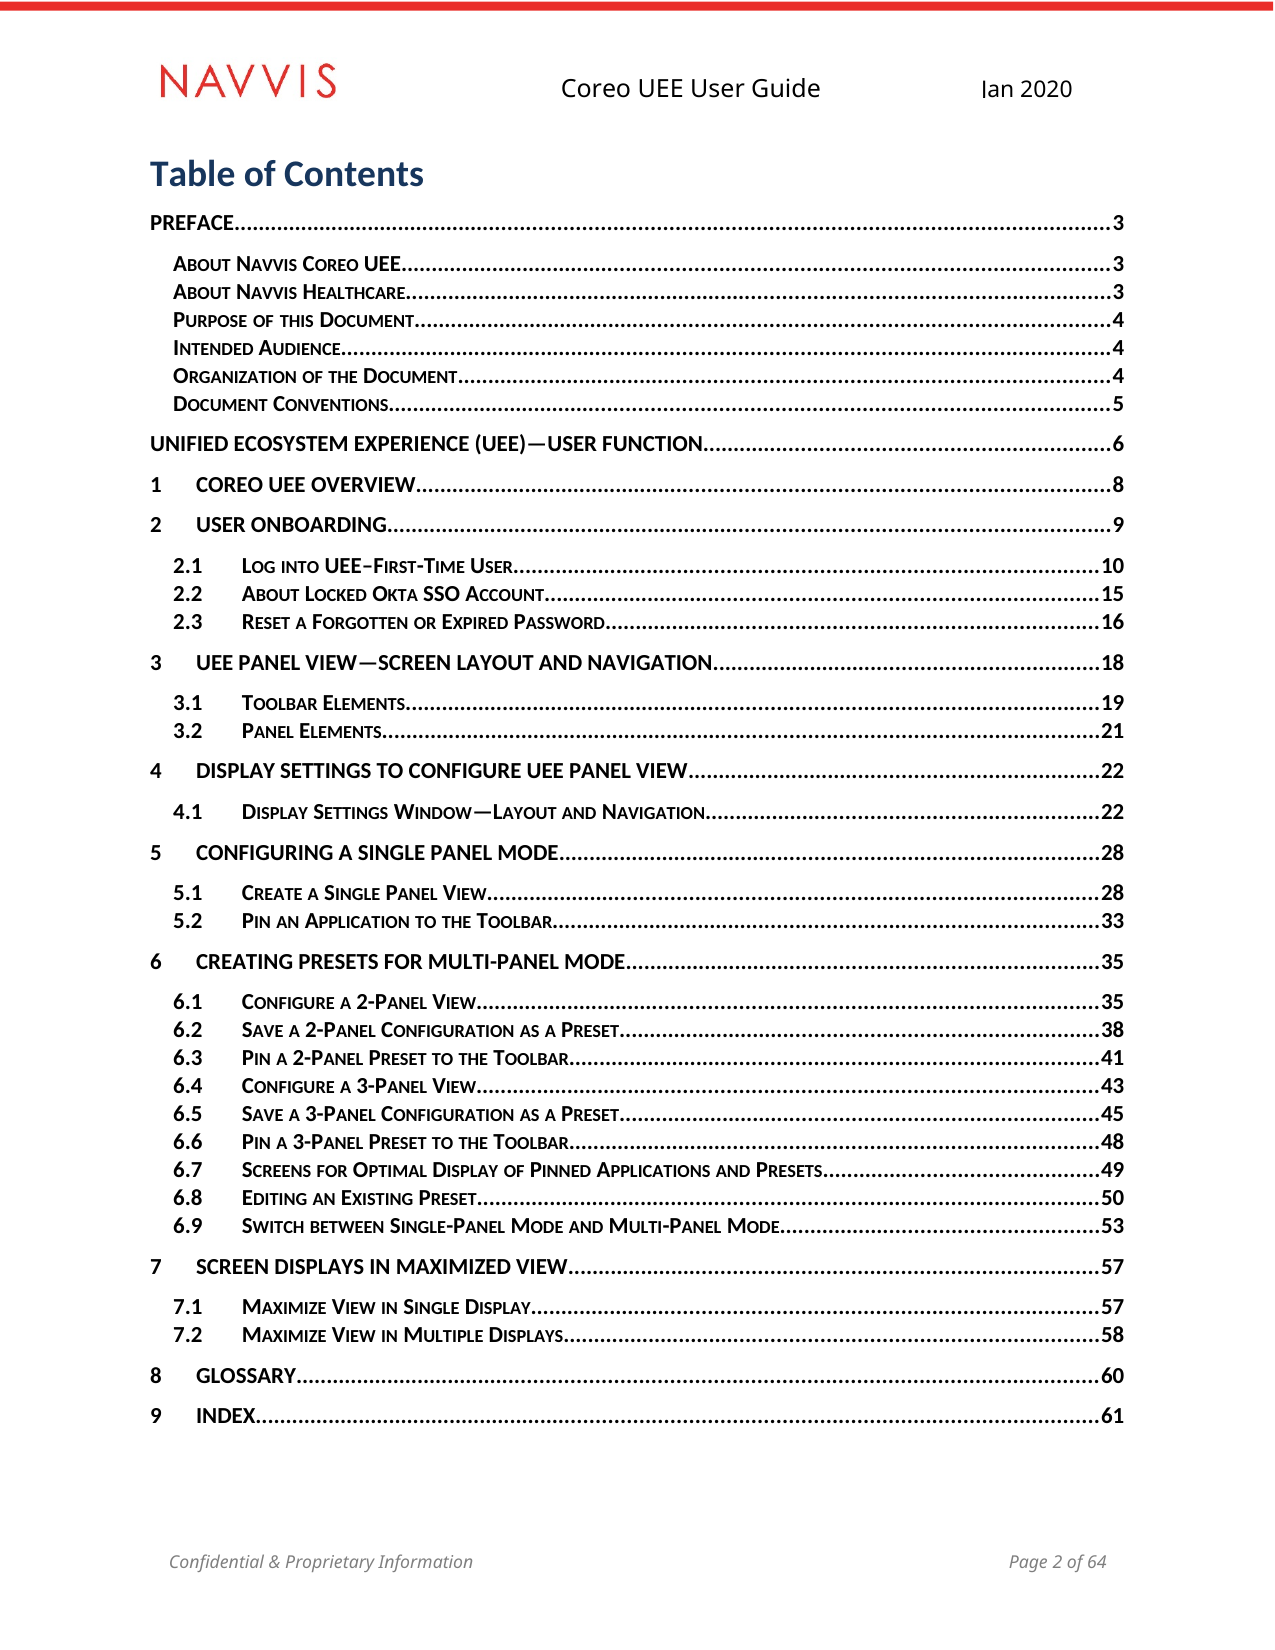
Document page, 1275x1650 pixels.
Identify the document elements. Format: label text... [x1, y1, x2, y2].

text Document Conventions 5 [173, 389, 1125, 417]
text 1 Coreo UEE Overview 8 [150, 470, 1125, 498]
text 7.1 Maximize View in Single Display 57 [173, 1292, 1125, 1321]
text 3 UEE Panel View—Screen Layout and Navigation 18 [150, 648, 1125, 676]
text 6 Creating Presets for Multi-Panel Mode 35 [150, 947, 1125, 975]
text 5 Configuring a Single Panel Mode 28 [150, 838, 1125, 866]
text Preface 3 [150, 208, 1125, 236]
subtitle Table of Contents [150, 150, 1125, 196]
text Intended Audience 4 [173, 333, 1125, 361]
text 7 Screen Displays in Maximized View 57 [150, 1252, 1125, 1280]
picture [150, 57, 346, 105]
text 4.1 Display Settings Window—Layout and Navigation 22 [173, 797, 1125, 825]
text 3.1 Toolbar Elements 19 [173, 688, 1125, 716]
text 9 Index 61 [150, 1402, 1125, 1429]
text 6.9 Switch between Single-Panel Mode and Multi-Panel Mode 53 [173, 1211, 1125, 1239]
text Purpose of this Document 4 [173, 305, 1125, 333]
text 5.1 Create a Single Panel View 28 [173, 878, 1125, 906]
text 8 Glossary 60 [150, 1361, 1125, 1389]
text 2.1 Log into UEE–First-Time User 10 [173, 551, 1125, 579]
text 2.2 About Locked Okta SSO Account 15 [173, 579, 1125, 607]
text 6.1 Configure a 2-Panel View 35 [173, 987, 1125, 1015]
text 6.2 Save a 2-Panel Configuration as a Preset 38 [173, 1015, 1125, 1043]
text Organization of the Document 4 [173, 361, 1125, 389]
text 6.4 Configure a 3-Panel View 43 [173, 1071, 1125, 1099]
text 7.2 Maximize View in Multiple Displays 58 [173, 1321, 1125, 1348]
text 6.6 Pin a 3-Panel Preset to the Toolbar 48 [173, 1127, 1125, 1155]
text About Navvis Healthcare 3 [173, 277, 1125, 305]
text 4 Display Settings to Configure UEE Panel View 22 [150, 757, 1125, 785]
text 3.2 Panel Elements 21 [173, 716, 1125, 744]
text 6.5 Save a 3-Panel Configuration as a Preset 45 [173, 1099, 1125, 1127]
text 6.7 Screens for Optimal Display of Pinned Applications and Presets 49 [173, 1155, 1125, 1183]
text 2.3 Reset a Forgotten or Expired Password 16 [173, 607, 1125, 635]
text 2 User Onboarding 9 [150, 511, 1125, 538]
text About Navvis Coreo UEE 3 [173, 249, 1125, 277]
text 6.8 Editing an Existing Preset 50 [173, 1183, 1125, 1211]
text Unified Ecosystem Experience (UEE)—User Function 6 [150, 429, 1125, 457]
text 5.2 Pin an Application to the Toolbar 33 [173, 906, 1125, 934]
text 6.3 Pin a 2-Panel Preset to the Toolbar 41 [173, 1043, 1125, 1071]
